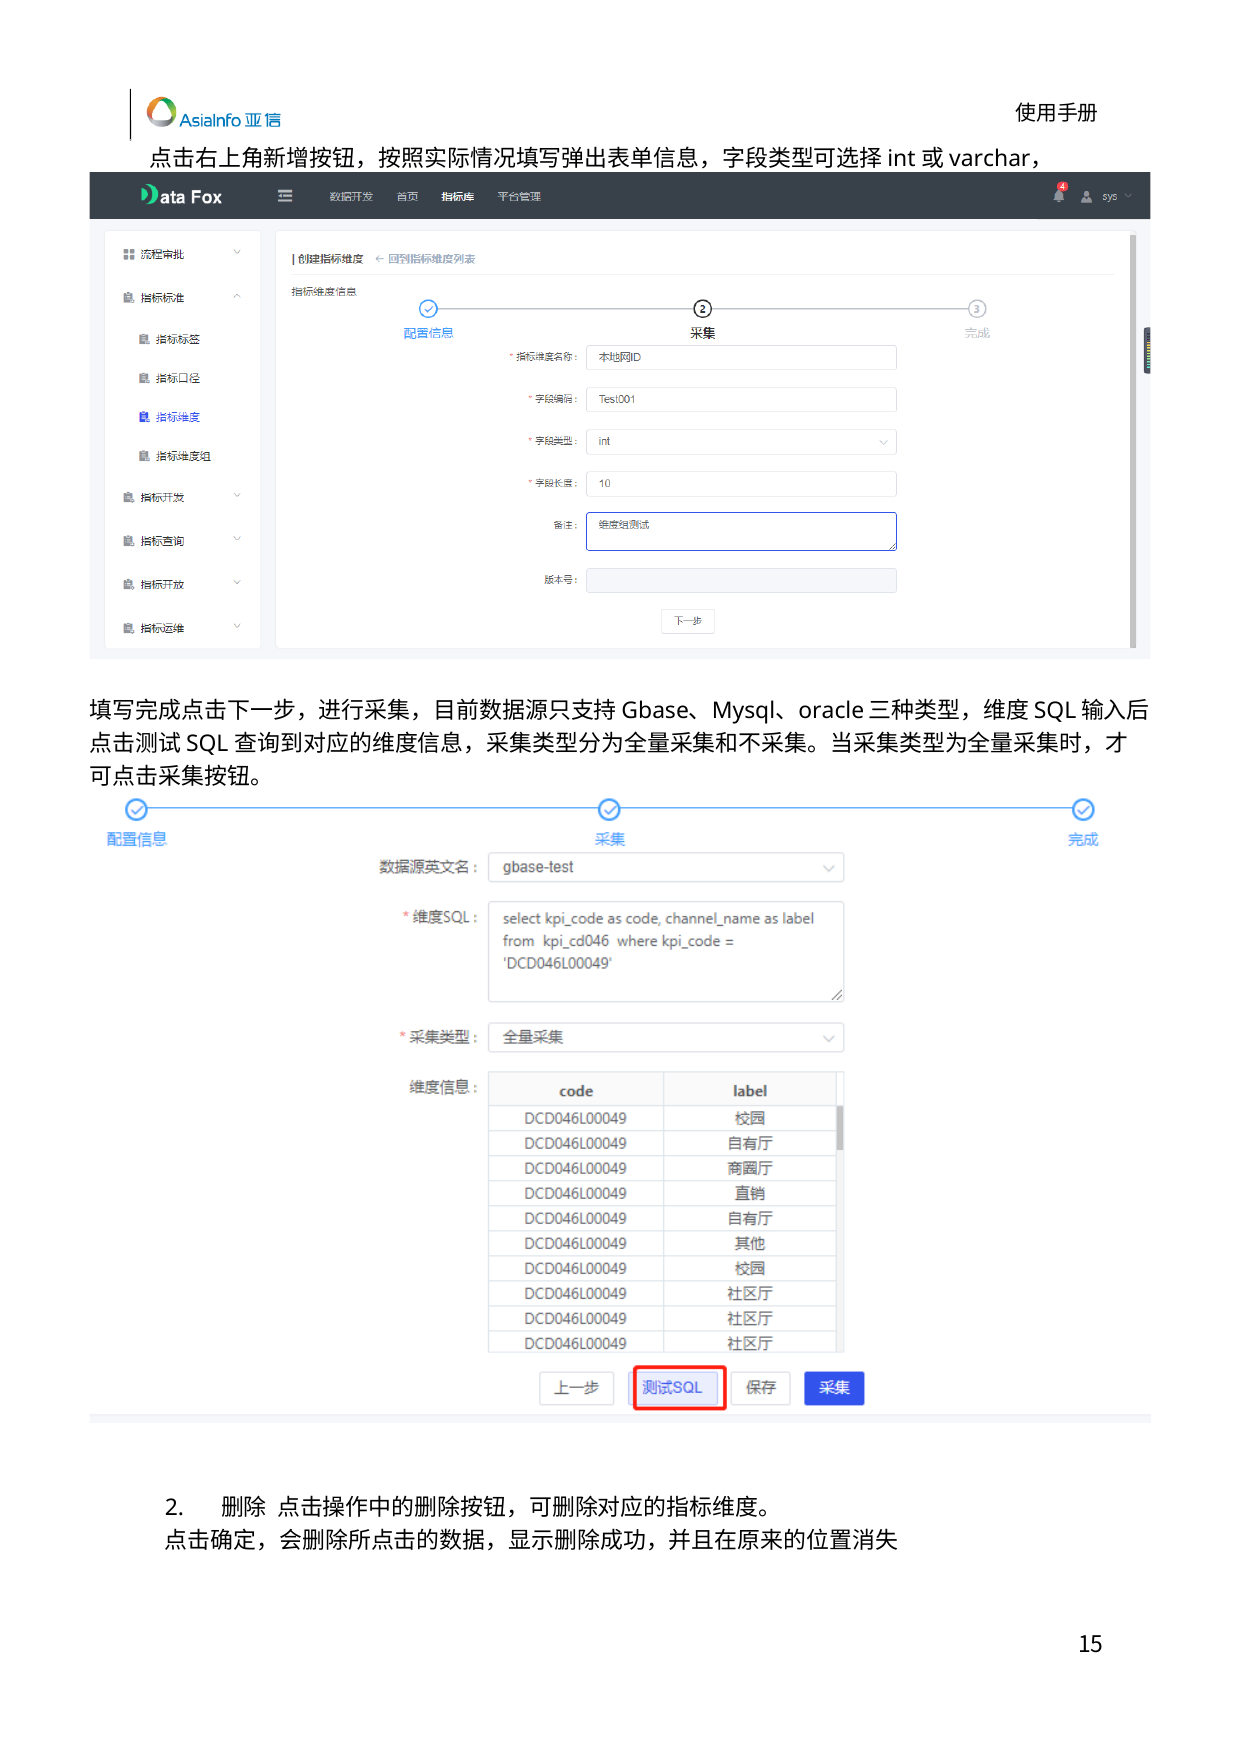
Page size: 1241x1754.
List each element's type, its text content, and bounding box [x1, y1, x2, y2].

list 删除 点击操作中的删除按钮，可删除对应的指标维度。 [89, 1489, 1151, 1522]
list 点击确定，会删除所点击的数据，显示删除成功，并且在原来的位置消失 [164, 1522, 1151, 1556]
picture [89, 791, 1151, 1423]
list 填写完成点击下一步，进行采集，目前数据源只支持Gbase、Mysql、oracle三种类型，维度SQL输入后点击测试SQL 查询到对应的维度信息，采集类型分为全量采集和不采集。当采集类型为全量采集时，才可点击采集按钮。 [89, 691, 1151, 791]
list 点击右上角新增按钮，按照实际情况填写弹出表单信息，字段类型可选择int 或varchar， [89, 139, 1151, 172]
picture [146, 96, 281, 127]
picture [89, 172, 1151, 659]
